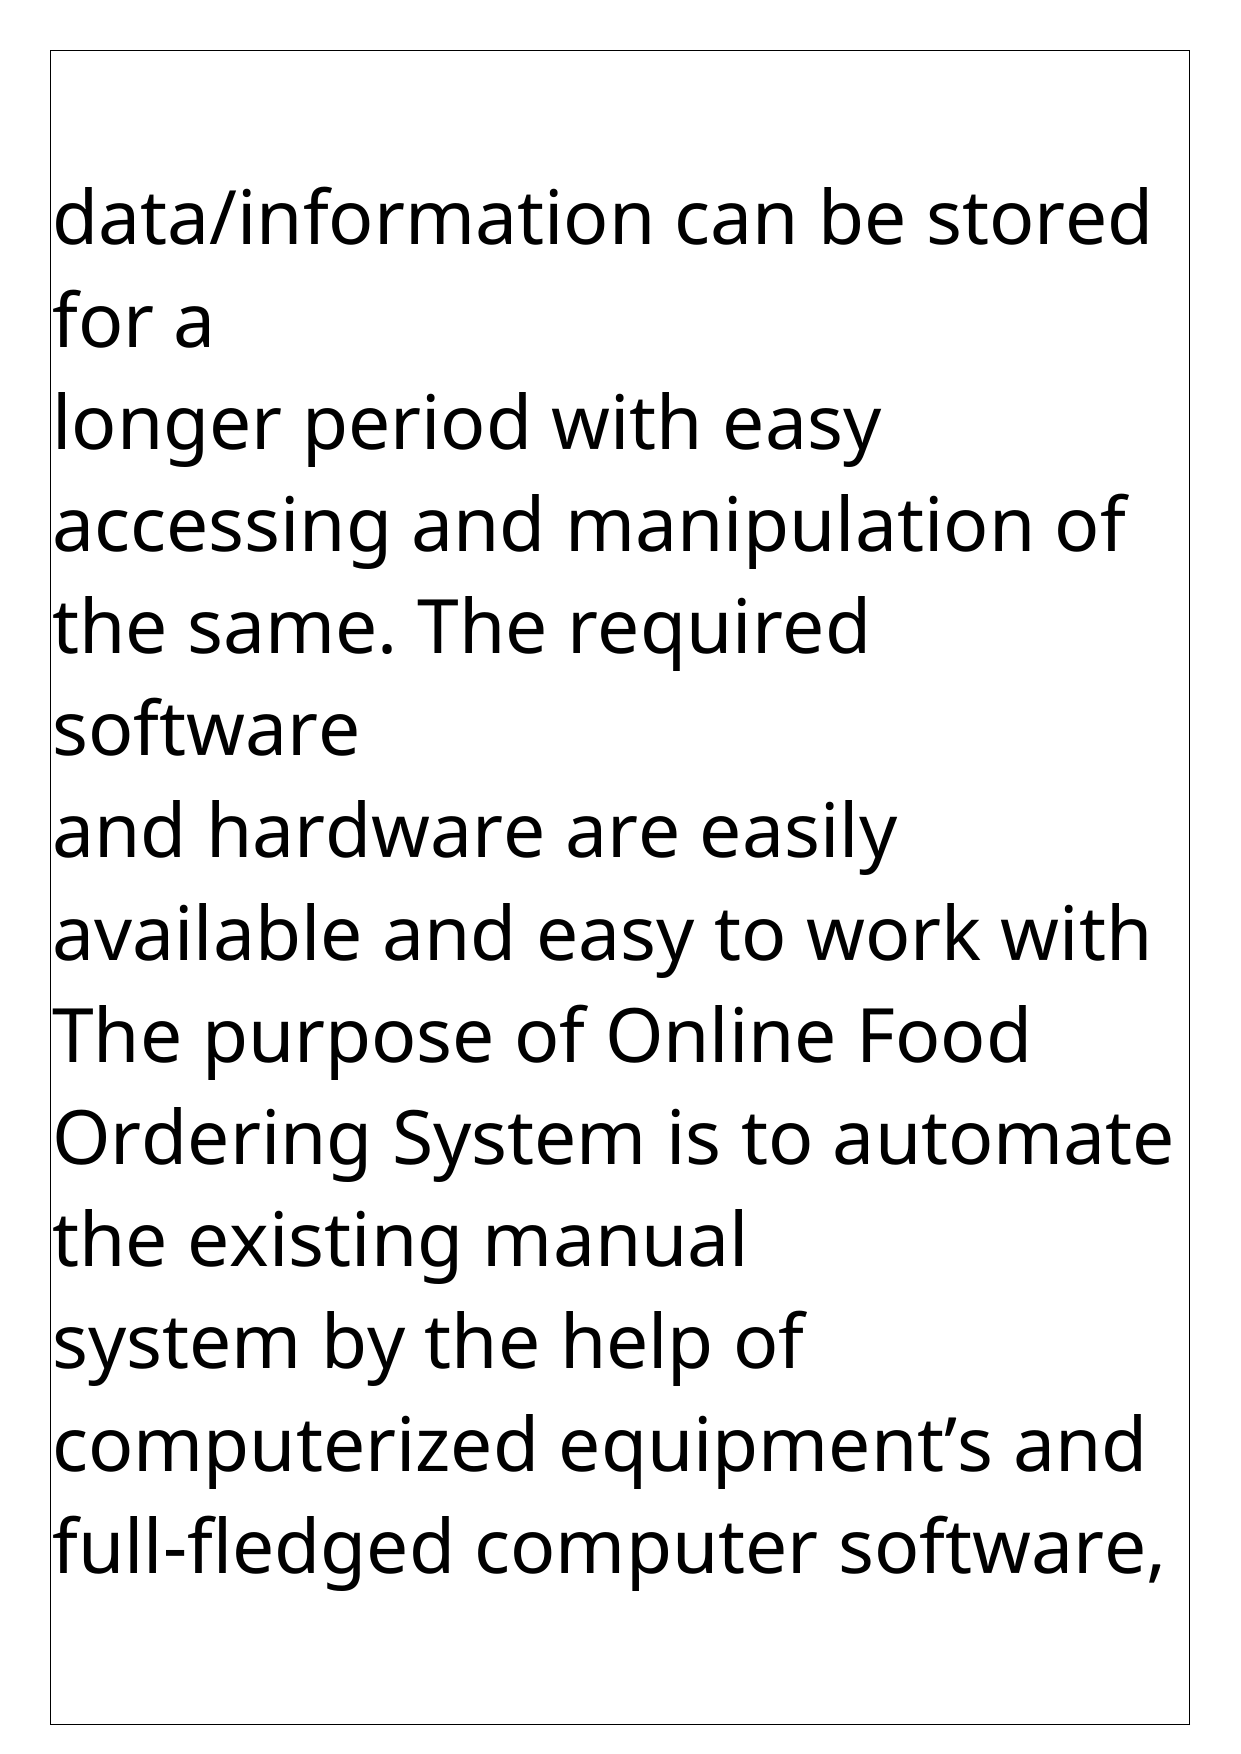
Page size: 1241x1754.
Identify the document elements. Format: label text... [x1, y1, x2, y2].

text system by the help of computerized equipment’s and full-fledged computer software, [52, 1289, 1189, 1595]
text The purpose of Online Food Ordering System is to automate the existing manual [52, 982, 1189, 1289]
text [52, 164, 1189, 369]
text longer period with easy accessing and manipulation of the same. The required software [52, 369, 1189, 778]
text and hardware are easily available and easy to work with [52, 778, 1189, 982]
